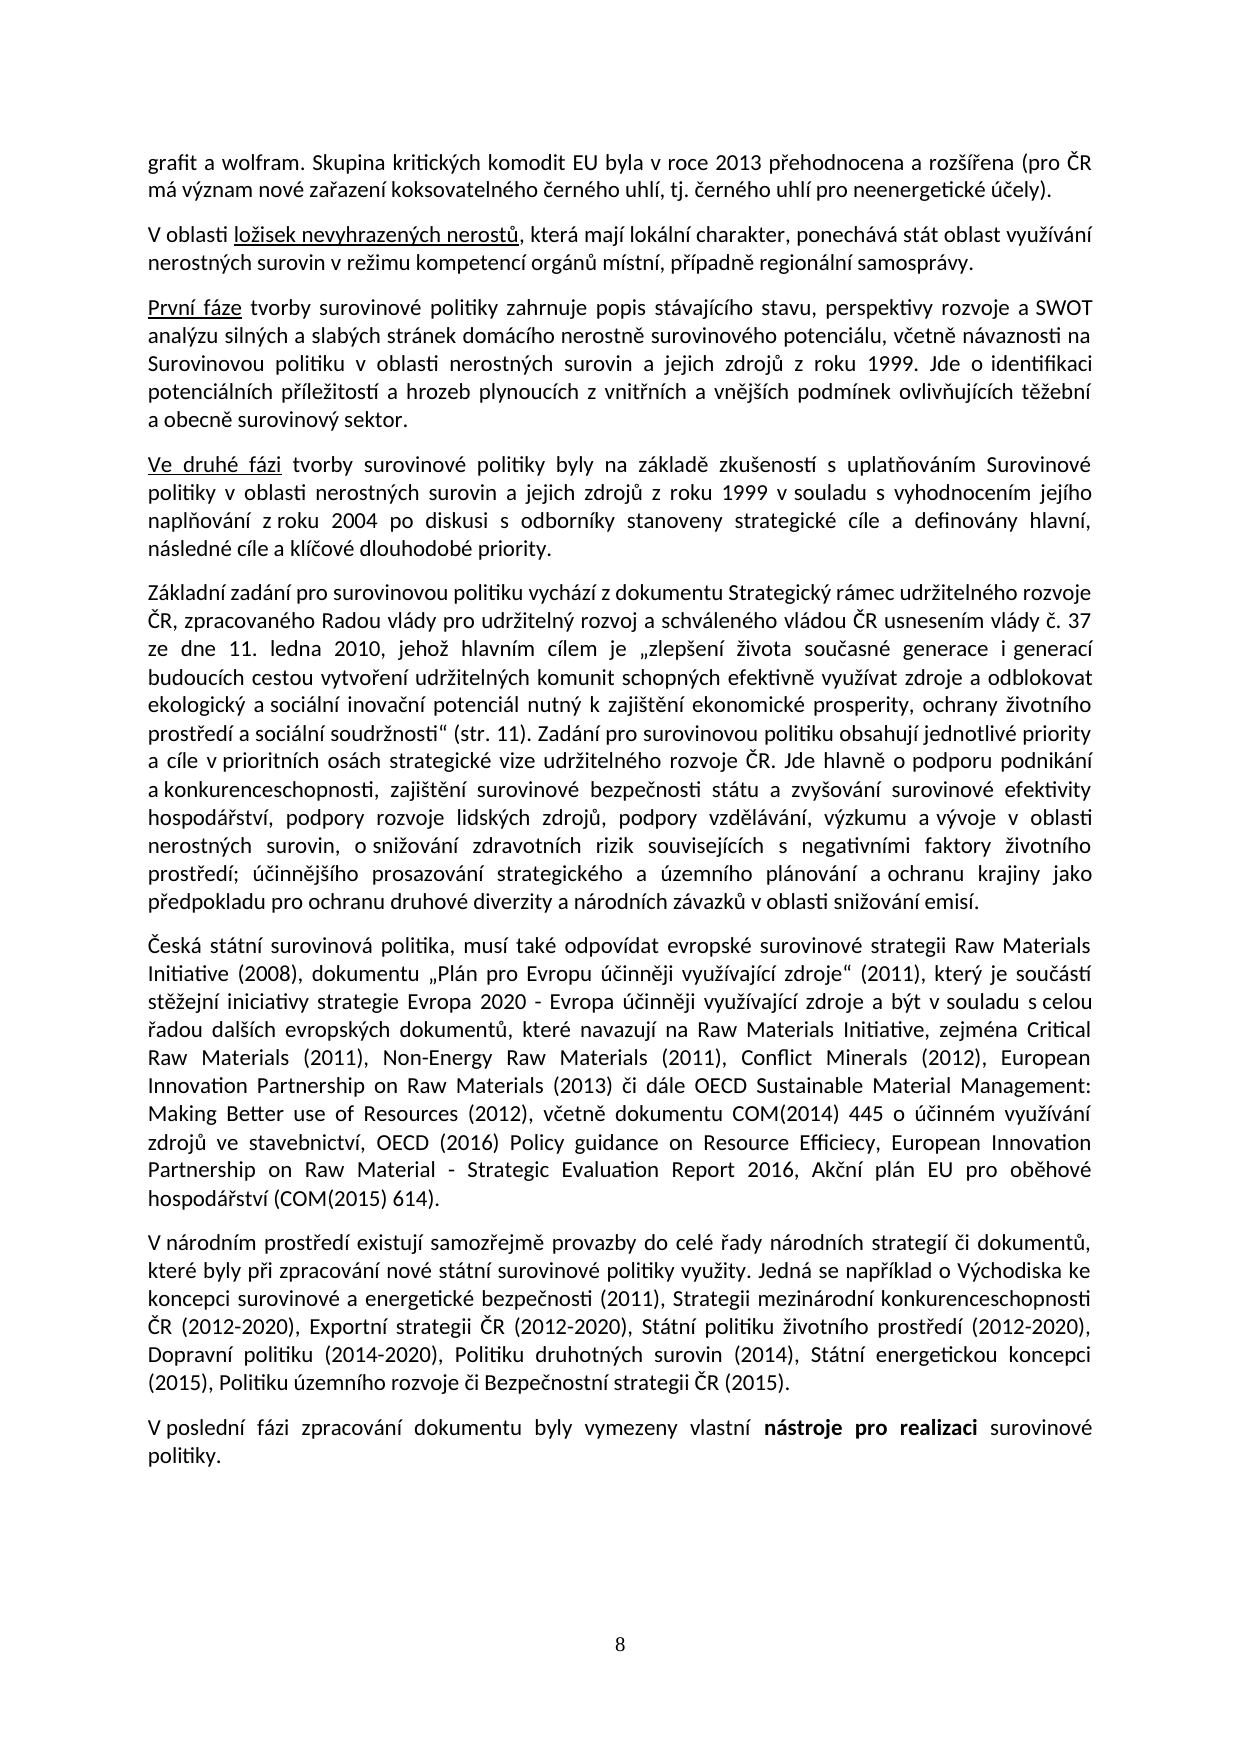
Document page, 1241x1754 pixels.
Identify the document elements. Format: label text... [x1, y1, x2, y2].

text V oblasti ložisek nevyhrazených nerostů, která mají lokální charakter, ponechává stát oblast využívání nerostných surovin v režimu kompetencí orgánů místní, případně regionální samosprávy. [148, 220, 1093, 276]
text První fáze tvorby surovinové politiky zahrnuje popis stávajícího stavu, perspektivy rozvoje a SWOT analýzu silných a slabých stránek domácího nerostně surovinového potenciálu, včetně návaznosti na Surovinovou politiku v oblasti nerostných surovin a jejich zdrojů z roku 1999. Jde o identifikaci potenciálních příležitostí a hrozeb plynoucích z vnitřních a vnějších podmínek ovlivňujících těžební a obecně surovinový sektor. [148, 293, 1093, 433]
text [148, 148, 1093, 204]
text Česká státní surovinová politika, musí také odpovídat evropské surovinové strategii Raw Materials Initiative (2008), dokumentu „Plán pro Evropu účinněji využívající zdroje“ (2011), který je součástí stěžejní iniciativy strategie Evropa 2020 - Evropa účinněji využívající zdroje a být v souladu s celou řadou dalších evropských dokumentů, které navazují na Raw Materials Initiative, zejména Critical Raw Materials (2011), Non-Energy Raw Materials (2011), Conflict Minerals (2012), European Innovation Partnership on Raw Materials (2013) či dále OECD Sustainable Material Management: Making Better use of Resources (2012), včetně dokumentu COM(2014) 445 o účinném využívání zdrojů ve stavebnictví, OECD (2016) Policy guidance on Resource Efficiecy, European Innovation Partnership on Raw Material - Strategic Evaluation Report 2016, Akční plán EU pro oběhové hospodářství (COM(2015) 614). [148, 931, 1093, 1212]
text Ve druhé fázi tvorby surovinové politiky byly na základě zkušeností s uplatňováním Surovinové politiky v oblasti nerostných surovin a jejich zdrojů z roku 1999 v souladu s vyhodnocením jejího naplňování z roku 2004 po diskusi s odborníky stanoveny strategické cíle a definovány hlavní, následné cíle a klíčové dlouhodobé priority. [148, 450, 1093, 562]
text Základní zadání pro surovinovou politiku vychází z dokumentu Strategický rámec udržitelného rozvoje ČR, zpracovaného Radou vlády pro udržitelný rozvoj a schváleného vládou ČR usnesením vlády č. 37 ze dne 11. ledna 2010, jehož hlavním cílem je „zlepšení života současné generace i generací budoucích cestou vytvoření udržitelných komunit schopných efektivně využívat zdroje a odblokovat ekologický a sociální inovační potenciál nutný k zajištění ekonomické prosperity, ochrany životního prostředí a sociální soudržnosti“ (str. 11). Zadání pro surovinovou politiku obsahují jednotlivé priority a cíle v prioritních osách strategické vize udržitelného rozvoje ČR. Jde hlavně o podporu podnikání a konkurenceschopnosti, zajištění surovinové bezpečnosti státu a zvyšování surovinové efektivity hospodářství, podpory rozvoje lidských zdrojů, podpory vzdělávání, výzkumu a vývoje v oblasti nerostných surovin, o snižování zdravotních rizik souvisejících s negativními faktory životního prostředí; účinnějšího prosazování strategického a územního plánování a ochranu krajiny jako předpokladu pro ochranu druhové diverzity a národních závazků v oblasti snižování emisí. [148, 578, 1093, 915]
text V poslední fázi zpracování dokumentu byly vymezeny vlastní nástroje pro realizaci surovinové politiky. [148, 1413, 1093, 1469]
text V národním prostředí existují samozřejmě provazby do celé řady národních strategií či dokumentů, které byly při zpracování nové státní surovinové politiky využity. Jedná se například o Východiska ke koncepci surovinové a energetické bezpečnosti (2011), Strategii mezinárodní konkurenceschopnosti ČR (2012-2020), Exportní strategii ČR (2012-2020), Státní politiku životního prostředí (2012-2020), Dopravní politiku (2014-2020), Politiku druhotných surovin (2014), Státní energetickou koncepci (2015), Politiku územního rozvoje či Bezpečnostní strategii ČR (2015). [148, 1228, 1093, 1396]
